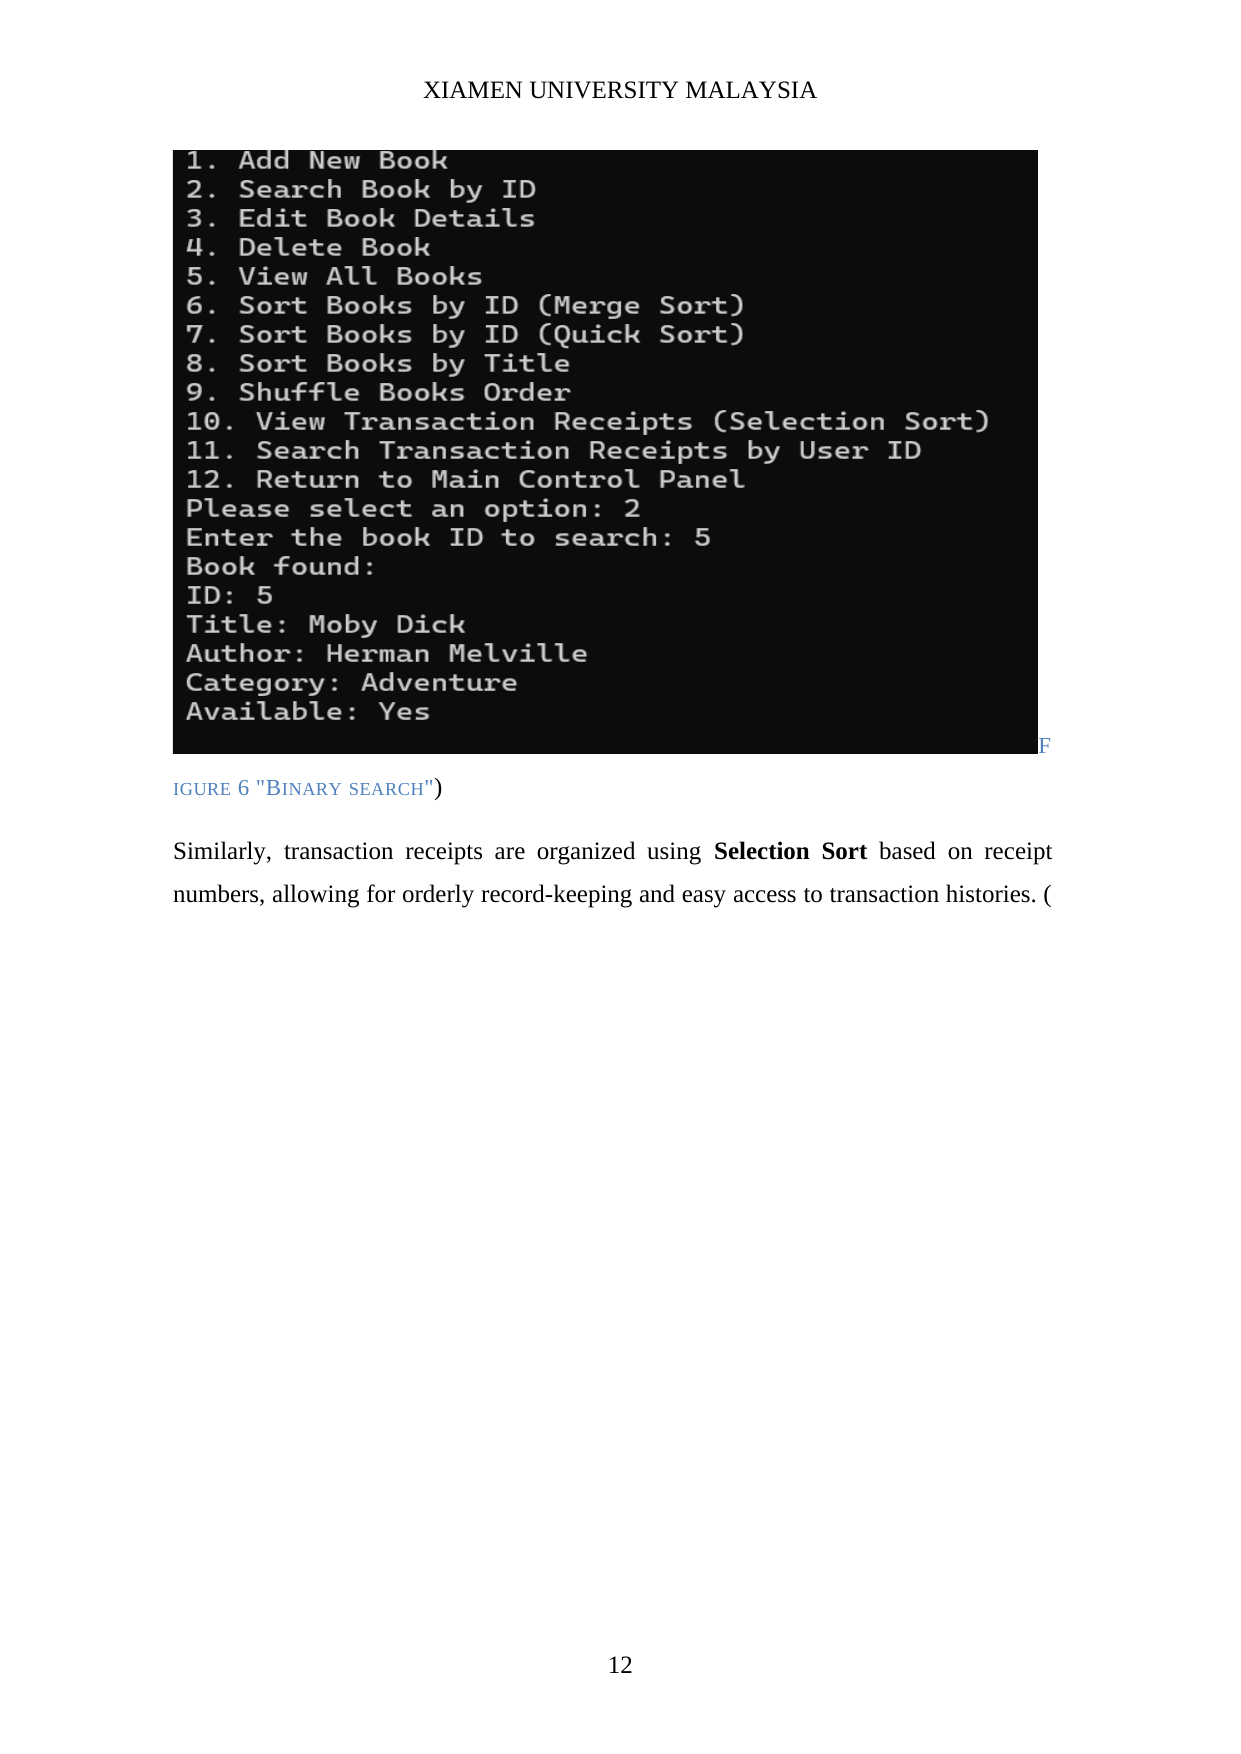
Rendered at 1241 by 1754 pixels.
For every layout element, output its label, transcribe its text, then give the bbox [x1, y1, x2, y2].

picture [172, 150, 1038, 754]
text Similarly, transaction receipts are organized using Selection Sort based on receipt numbers, allowing for orderly record-keeping and easy access to transaction histories. ( Figure 7 "Selection Sort") [173, 836, 1053, 908]
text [173, 150, 1053, 801]
